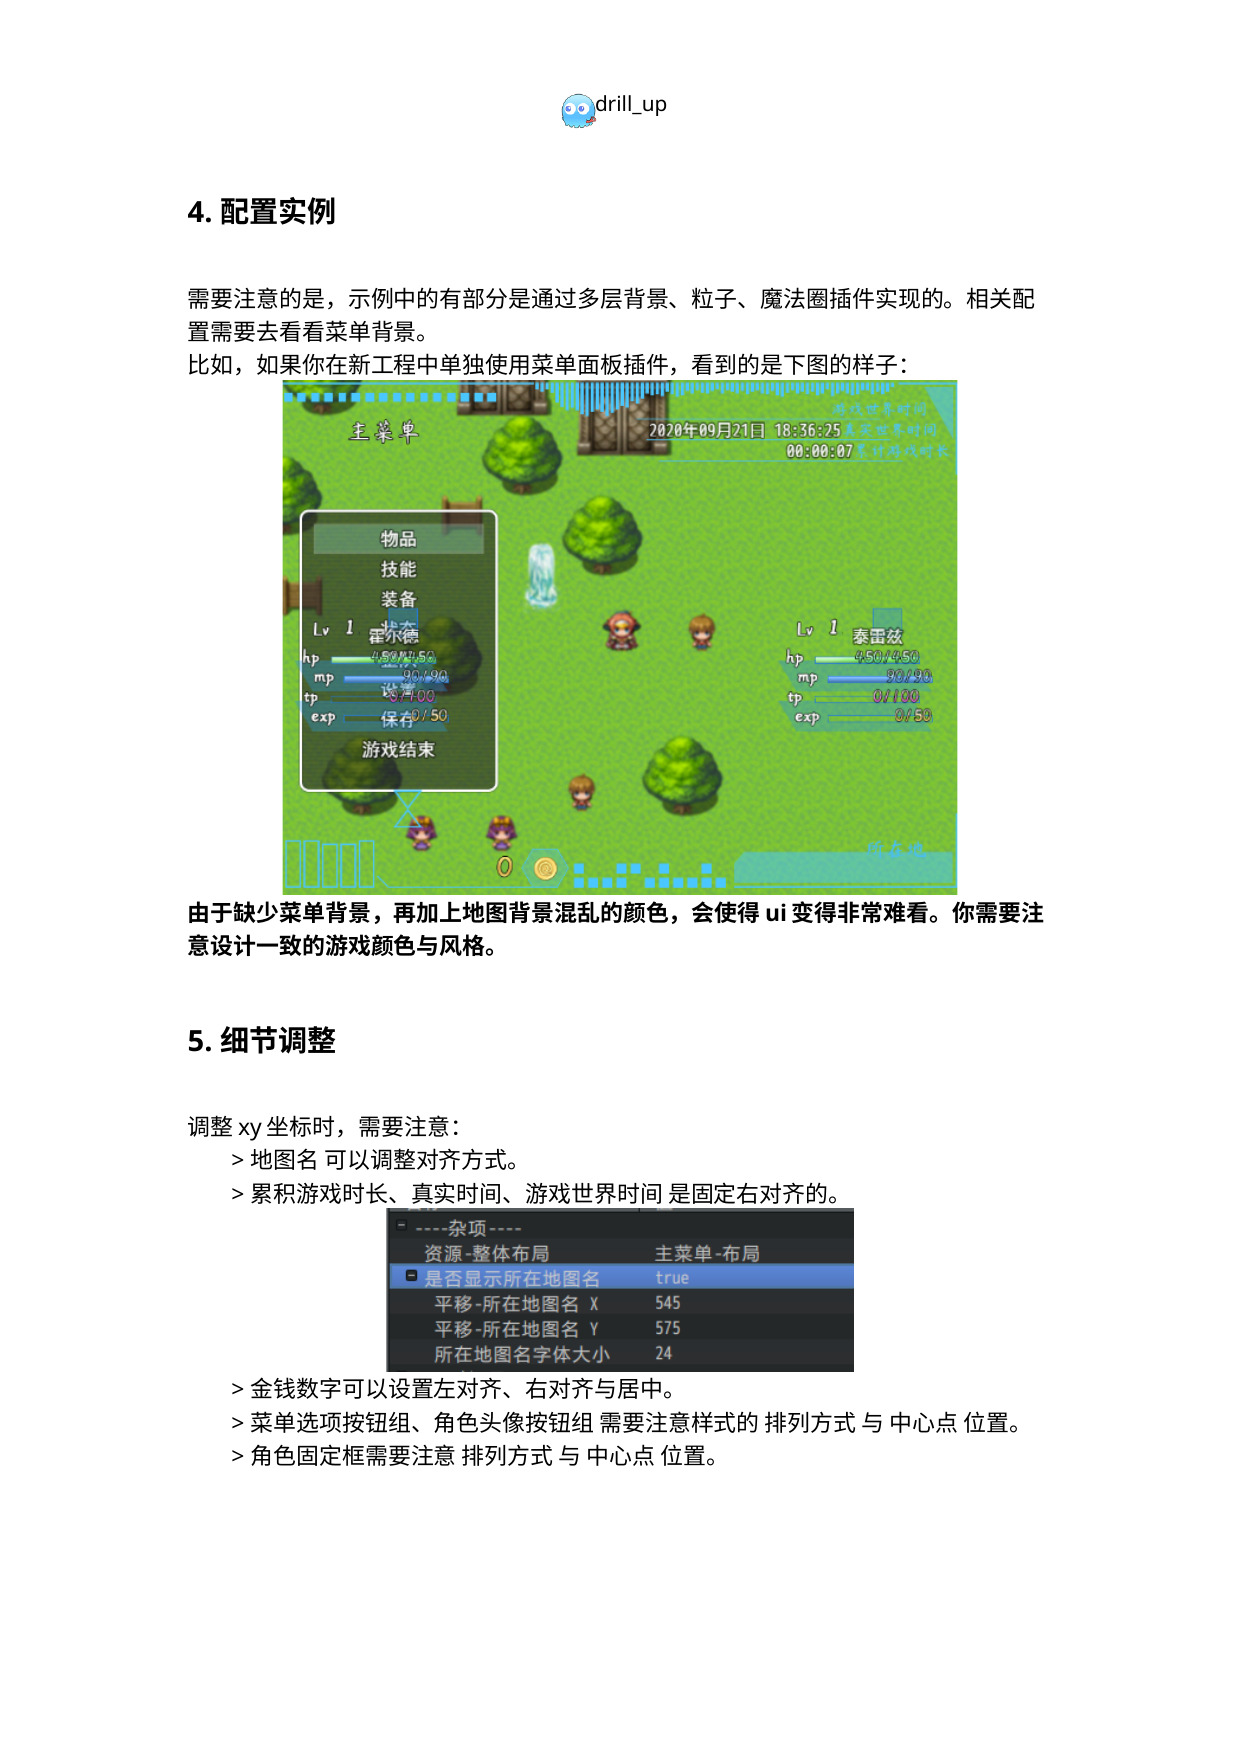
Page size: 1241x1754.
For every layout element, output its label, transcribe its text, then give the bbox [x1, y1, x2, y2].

text 需要注意的是，示例中的有部分是通过多层背景、粒子、魔法圈插件实现的。相关配置需要去看看菜单背景。 [187, 280, 1053, 347]
picture [282, 380, 958, 895]
subtitle 4. 配置实例 [187, 176, 1053, 244]
text 由于缺少菜单背景，再加上地图背景混乱的颜色，会使得ui变得非常难看。你需要注意设计一致的游戏颜色与风格。 [187, 894, 1053, 961]
text > 菜单选项按钮组、角色头像按钮组 需要注意样式的 排列方式 与 中心点 位置。 [187, 1404, 1053, 1438]
text > 累积游戏时长、真实时间、游戏世界时间 是固定右对齐的。 [187, 1175, 1053, 1209]
text 调整xy坐标时，需要注意： [187, 1109, 1053, 1142]
text > 金钱数字可以设置左对齐、右对齐与居中。 [187, 1371, 1053, 1404]
picture [556, 88, 597, 130]
text > 地图名 可以调整对齐方式。 [187, 1142, 1053, 1175]
subtitle 5. 细节调整 [187, 1005, 1053, 1073]
text > 角色固定框需要注意 排列方式 与 中心点 位置。 [187, 1438, 1053, 1471]
picture [386, 1208, 854, 1372]
text 比如，如果你在新工程中单独使用菜单面板插件，看到的是下图的样子： [187, 347, 1053, 380]
